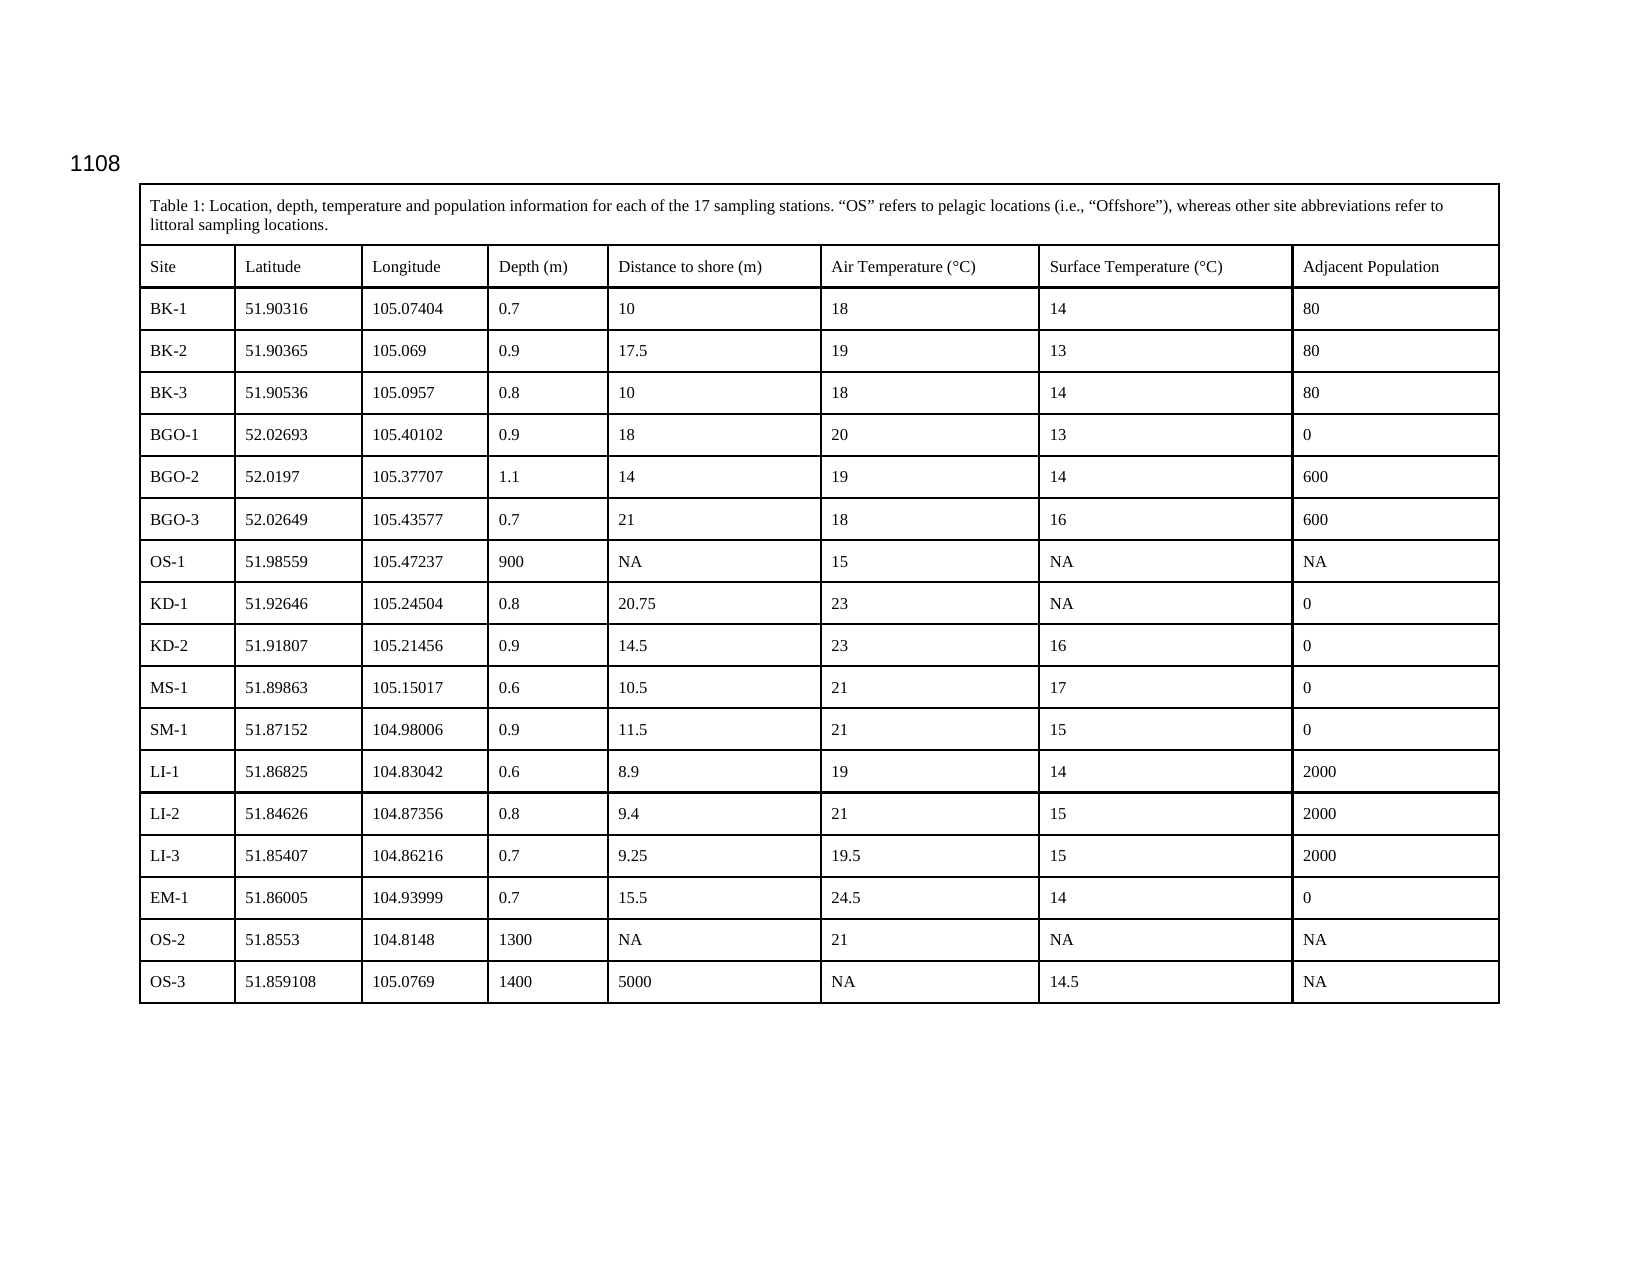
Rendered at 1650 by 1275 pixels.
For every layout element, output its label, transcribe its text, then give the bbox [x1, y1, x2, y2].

table_cell 19 [822, 751, 1038, 791]
table_cell 9.4 [609, 794, 820, 833]
table_cell 105.40102 [363, 415, 487, 455]
table_cell NA [1294, 920, 1498, 960]
table_cell Surface Temperature (°C) [1040, 246, 1291, 286]
table_cell Longitude [363, 246, 487, 286]
table_cell 104.8148 [363, 920, 487, 960]
table_cell 51.86825 [236, 751, 361, 791]
table_cell 10 [609, 373, 820, 413]
table_cell 16 [1040, 499, 1291, 539]
table_cell 51.89863 [236, 667, 361, 707]
table_cell 105.15017 [363, 667, 487, 707]
table_cell 14 [1040, 373, 1291, 413]
table_cell 23 [822, 583, 1038, 623]
table_cell 15.5 [609, 878, 820, 918]
table_cell 0.7 [489, 878, 607, 918]
table_cell 10.5 [609, 667, 820, 707]
table_cell 0.9 [489, 331, 607, 371]
table_cell KD-2 [141, 625, 234, 665]
table_cell 51.8553 [236, 920, 361, 960]
table_cell NA [1040, 920, 1291, 960]
table_cell 80 [1294, 289, 1498, 328]
table_cell 14 [1040, 289, 1291, 328]
table_cell BGO-3 [141, 499, 234, 539]
table_cell 51.86005 [236, 878, 361, 918]
table_cell Air Temperature (°C) [822, 246, 1038, 286]
table_cell 14 [609, 457, 820, 497]
table_cell 51.859108 [236, 962, 361, 1002]
table_cell 52.0197 [236, 457, 361, 497]
table_cell 51.90316 [236, 289, 361, 328]
table_cell OS-2 [141, 920, 234, 960]
table_cell 18 [609, 415, 820, 455]
table_cell 18 [822, 499, 1038, 539]
table_cell 104.87356 [363, 794, 487, 833]
table_cell LI-3 [141, 836, 234, 876]
table_cell 14.5 [1040, 962, 1291, 1002]
table_cell 0 [1294, 583, 1498, 623]
table_cell 8.9 [609, 751, 820, 791]
table_cell 23 [822, 625, 1038, 665]
table_cell 0.8 [489, 373, 607, 413]
table_cell 80 [1294, 331, 1498, 371]
table_cell 104.93999 [363, 878, 487, 918]
table_cell 19 [822, 331, 1038, 371]
table_cell LI-2 [141, 794, 234, 833]
table_cell Site [141, 246, 234, 286]
table_header Table 1: Location, depth, temperature and population information for each of the 17 sampling stations. “OS” refers to pelagic locations (i.e., “Offshore”), whereas other site abbreviations refer to littoral sampling locations. [141, 185, 1498, 244]
table_cell 52.02693 [236, 415, 361, 455]
table_cell 14 [1040, 878, 1291, 918]
table_cell 20 [822, 415, 1038, 455]
table_cell 104.83042 [363, 751, 487, 791]
table_cell 18 [822, 289, 1038, 328]
table_cell 51.90536 [236, 373, 361, 413]
table_cell KD-1 [141, 583, 234, 623]
table_cell NA [609, 920, 820, 960]
table_cell 21 [822, 667, 1038, 707]
table_cell 0.6 [489, 751, 607, 791]
table_cell 105.0769 [363, 962, 487, 1002]
table_cell 0.9 [489, 625, 607, 665]
table_cell OS-3 [141, 962, 234, 1002]
table_cell 15 [1040, 709, 1291, 749]
table_cell OS-1 [141, 541, 234, 581]
table_cell 105.47237 [363, 541, 487, 581]
table_cell NA [1294, 541, 1498, 581]
table_cell 0 [1294, 625, 1498, 665]
table_cell 9.25 [609, 836, 820, 876]
table_cell 21 [822, 920, 1038, 960]
table_cell 14.5 [609, 625, 820, 665]
table_cell 0.7 [489, 499, 607, 539]
table_cell 600 [1294, 499, 1498, 539]
table_cell 15 [822, 541, 1038, 581]
table_cell Distance to shore (m) [609, 246, 820, 286]
table_cell 2000 [1294, 751, 1498, 791]
table_cell NA [1294, 962, 1498, 1002]
table_cell 104.86216 [363, 836, 487, 876]
table_cell 105.0957 [363, 373, 487, 413]
table_cell 105.37707 [363, 457, 487, 497]
table_cell 17.5 [609, 331, 820, 371]
table_cell 105.43577 [363, 499, 487, 539]
table_cell 105.21456 [363, 625, 487, 665]
table_cell 13 [1040, 331, 1291, 371]
table_cell 0.7 [489, 289, 607, 328]
table_cell 80 [1294, 373, 1498, 413]
table_cell BK-3 [141, 373, 234, 413]
table_cell BK-1 [141, 289, 234, 328]
table_cell NA [1040, 541, 1291, 581]
table_cell EM-1 [141, 878, 234, 918]
table_cell 16 [1040, 625, 1291, 665]
table_cell 51.98559 [236, 541, 361, 581]
table_cell SM-1 [141, 709, 234, 749]
table_cell 20.75 [609, 583, 820, 623]
table_cell 51.92646 [236, 583, 361, 623]
table_cell 0.6 [489, 667, 607, 707]
table_cell 51.87152 [236, 709, 361, 749]
table_cell LI-1 [141, 751, 234, 791]
table_cell 0.8 [489, 794, 607, 833]
table_cell 0.9 [489, 709, 607, 749]
table_cell 5000 [609, 962, 820, 1002]
table_cell 0.8 [489, 583, 607, 623]
table_cell 105.07404 [363, 289, 487, 328]
table_cell 52.02649 [236, 499, 361, 539]
table_cell 0 [1294, 667, 1498, 707]
table_cell MS-1 [141, 667, 234, 707]
table_cell 105.24504 [363, 583, 487, 623]
table_cell 2000 [1294, 836, 1498, 876]
table_cell 2000 [1294, 794, 1498, 833]
table_cell 600 [1294, 457, 1498, 497]
table_cell 10 [609, 289, 820, 328]
table_cell Adjacent Population [1294, 246, 1498, 286]
table_cell 18 [822, 373, 1038, 413]
table_cell 0 [1294, 415, 1498, 455]
table_cell 1400 [489, 962, 607, 1002]
table_cell 0.9 [489, 415, 607, 455]
table_cell 900 [489, 541, 607, 581]
table_cell 0 [1294, 878, 1498, 918]
table_cell 51.91807 [236, 625, 361, 665]
table_cell BK-2 [141, 331, 234, 371]
table_cell 51.84626 [236, 794, 361, 833]
table_cell 14 [1040, 751, 1291, 791]
table_cell 0 [1294, 709, 1498, 749]
table_cell 19 [822, 457, 1038, 497]
table_cell 51.85407 [236, 836, 361, 876]
table_cell 15 [1040, 794, 1291, 833]
table_cell 15 [1040, 836, 1291, 876]
table_cell 17 [1040, 667, 1291, 707]
table_cell Depth (m) [489, 246, 607, 286]
table_cell BGO-2 [141, 457, 234, 497]
table_cell 19.5 [822, 836, 1038, 876]
table_cell 14 [1040, 457, 1291, 497]
table_cell 13 [1040, 415, 1291, 455]
table_cell 1300 [489, 920, 607, 960]
table_cell NA [822, 962, 1038, 1002]
table_cell 0.7 [489, 836, 607, 876]
table_cell 51.90365 [236, 331, 361, 371]
table_cell 105.069 [363, 331, 487, 371]
table_cell 104.98006 [363, 709, 487, 749]
table_cell 21 [822, 794, 1038, 833]
table_cell BGO-1 [141, 415, 234, 455]
table_cell 21 [822, 709, 1038, 749]
table_cell 11.5 [609, 709, 820, 749]
table_cell Latitude [236, 246, 361, 286]
table_cell NA [1040, 583, 1291, 623]
table_cell 24.5 [822, 878, 1038, 918]
table_cell 21 [609, 499, 820, 539]
table_cell 1.1 [489, 457, 607, 497]
table_cell NA [609, 541, 820, 581]
